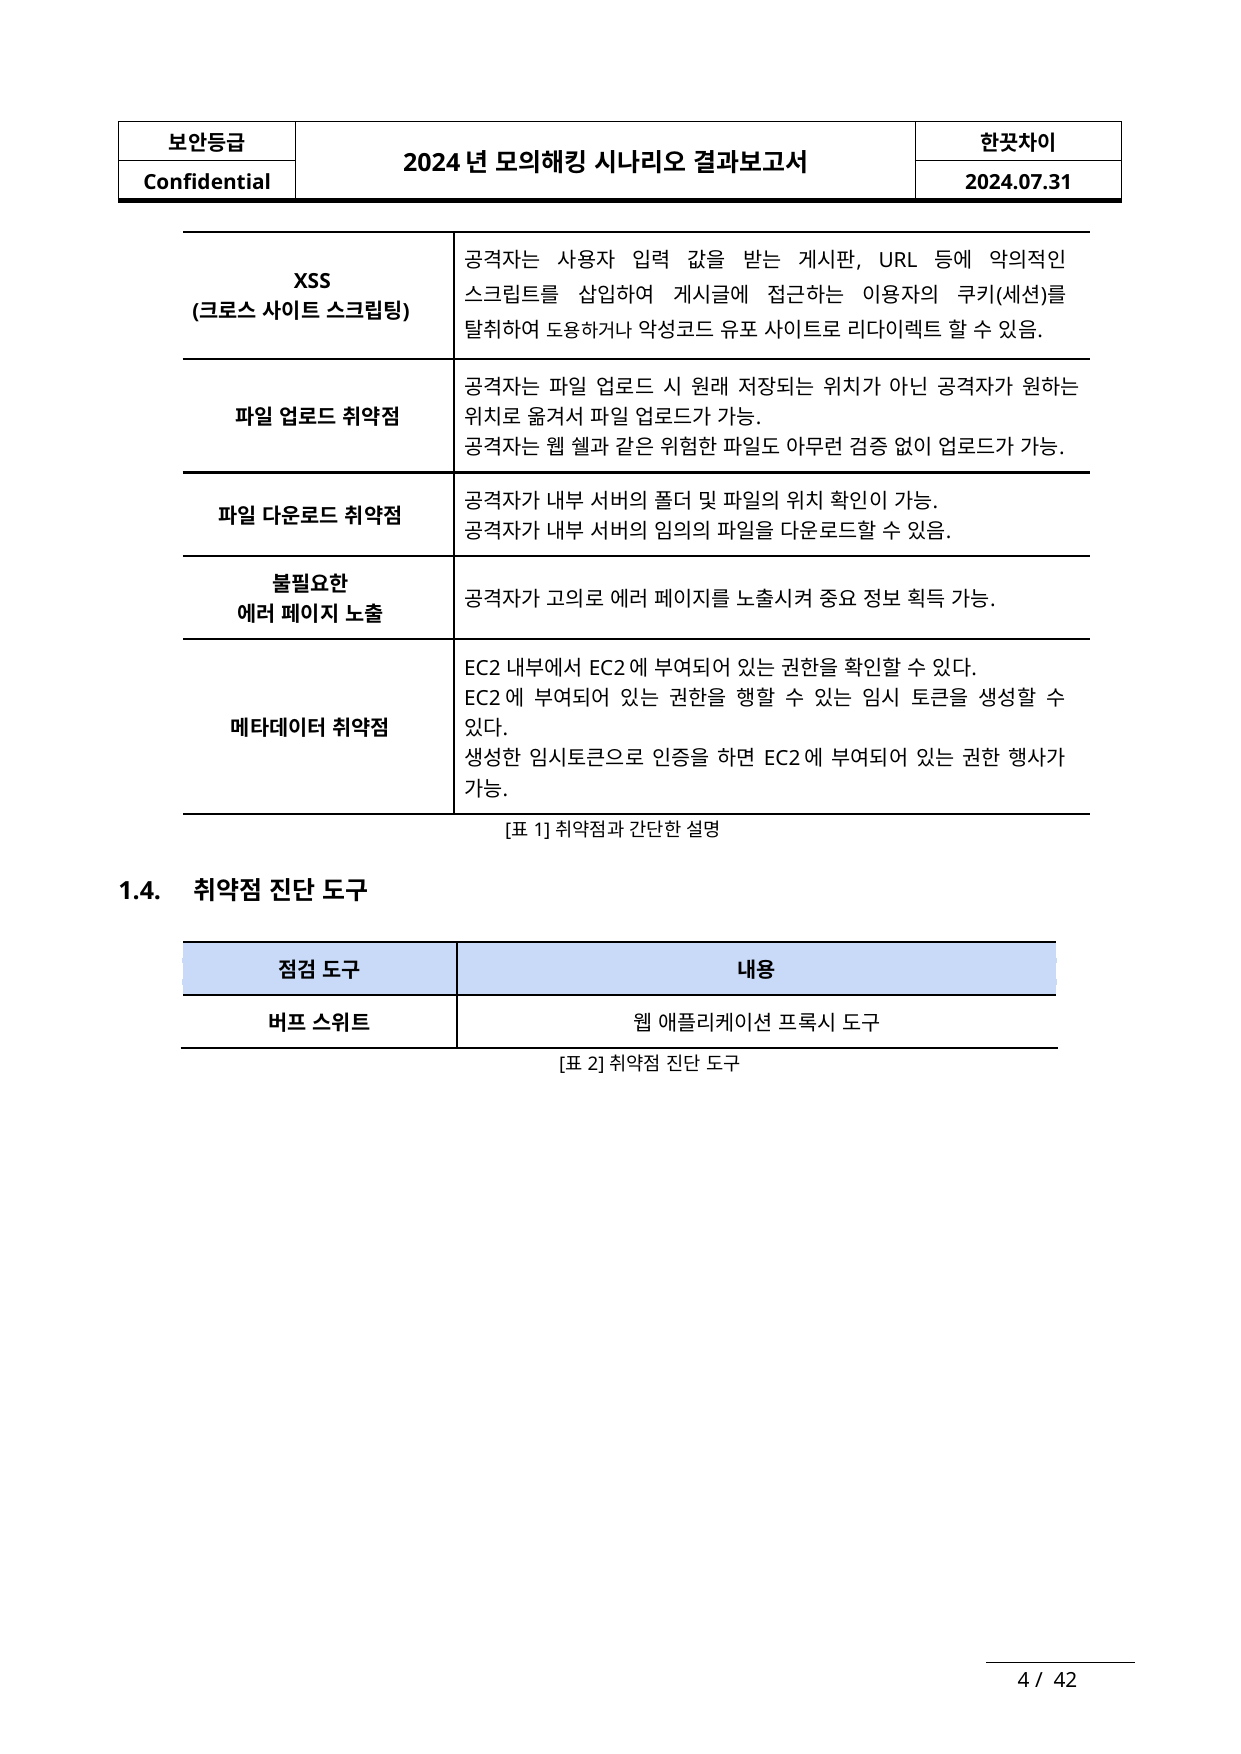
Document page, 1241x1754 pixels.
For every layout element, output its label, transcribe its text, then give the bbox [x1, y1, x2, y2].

table_cell 공격자는 파일 업로드 시 원래 저장되는 위치가 아닌 공격자가 원하는 위치로 옮겨서 파일 업로드가 가능. 공격자는 웹 쉘과 같은 위험한 파일도 아무런 검증 없이 업로드가 가능. [455, 358, 1091, 471]
table_cell 공격자가 내부 서버의 폴더 및 파일의 위치 확인이 가능. 공격자가 내부 서버의 임의의 파일을 다운로드할 수 있음. [455, 474, 1091, 555]
table_cell 파일 다운로드 취약점 [182, 474, 453, 555]
table_cell 불필요한 에러 페이지 노출 [182, 556, 453, 638]
text 1.4. 취약점 진단 도구 [118, 870, 1122, 907]
table_cell 웹 애플리케이션 프록시 도구 [458, 996, 1057, 1047]
table_cell 공격자는 사용자 입력 값을 받는 게시판, URL 등에 악의적인 스크립트를 삽입하여 게시글에 접근하는 이용자의 쿠키(세션)를 탈취하여 도용하거나 악성코드 유포 사이트로 리다이렉트 할 수 있음. [455, 233, 1091, 358]
table_cell 메타데이터 취약점 [182, 640, 453, 813]
table_cell 파일 업로드 취약점 [182, 359, 453, 471]
text [표 1] 취약점과 간단한 설명 [118, 815, 1107, 842]
text [표 2] 취약점 진단 도구 [192, 1049, 1107, 1076]
table_cell 공격자가 고의로 에러 페이지를 노출시켜 중요 정보 획득 가능. [455, 555, 1091, 638]
table_header 점검 도구 [182, 943, 456, 994]
table_cell 버프 스위트 [182, 996, 456, 1047]
table_cell XSS (크로스 사이트 스크립팅) [182, 233, 453, 358]
table_header 내용 [458, 943, 1057, 994]
table_cell EC2 내부에서 EC2에 부여되어 있는 권한을 확인할 수 있다. EC2에 부여되어 있는 권한을 행할 수 있는 임시 토큰을 생성할 수 있다. 생성한 임시토큰으로 인증을 하면 EC2에 부여되어 있는 권한 행사가 가능. [455, 640, 1091, 813]
